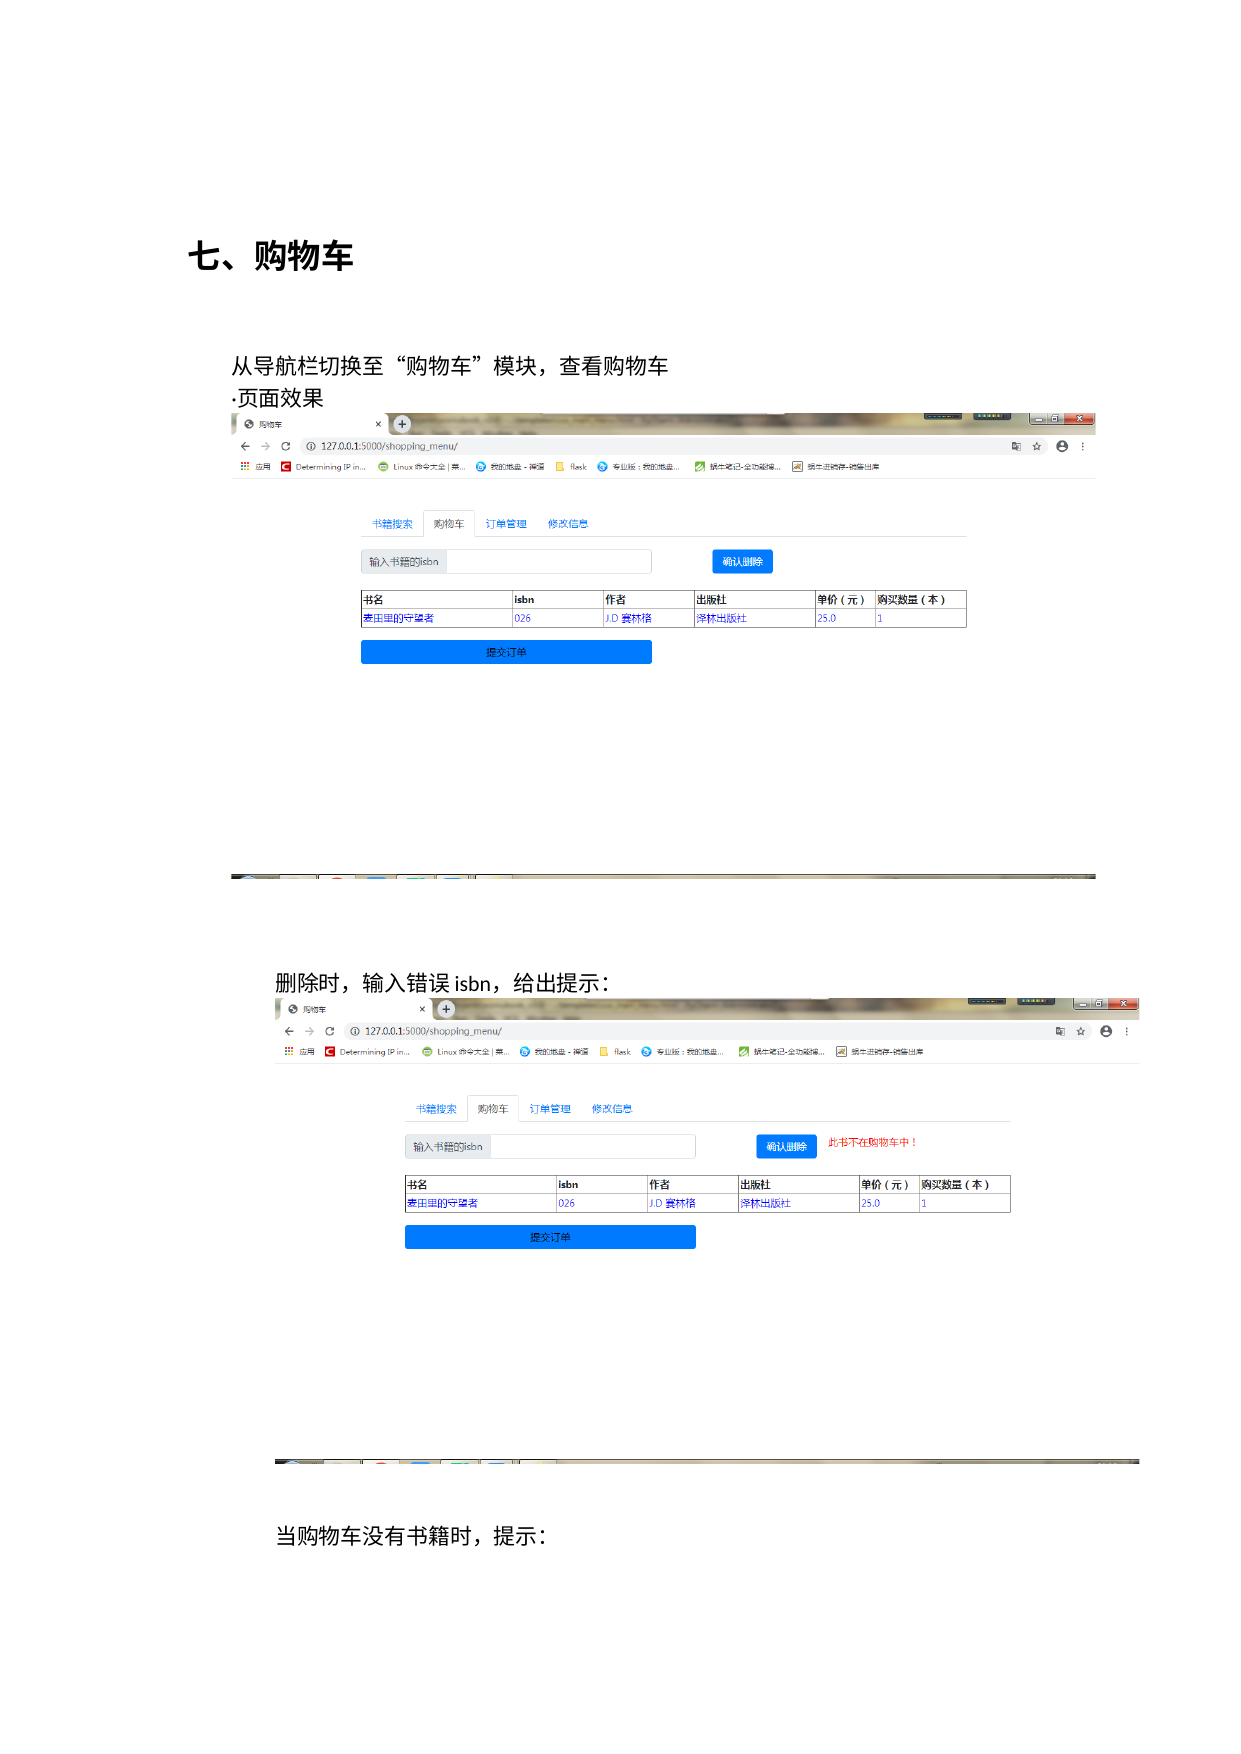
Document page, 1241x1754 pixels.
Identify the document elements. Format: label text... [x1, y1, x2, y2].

subtitle 购物车 [187, 222, 1053, 287]
picture [275, 998, 1140, 1464]
list 从导航栏切换至“购物车”模块，查看购物车 [187, 348, 1053, 381]
picture [231, 413, 1096, 879]
list 当购物车没有书籍时，提示： [231, 1518, 1053, 1551]
list ·页面效果 [187, 381, 1053, 413]
list 删除时，输入错误isbn，给出提示： [231, 966, 1053, 998]
